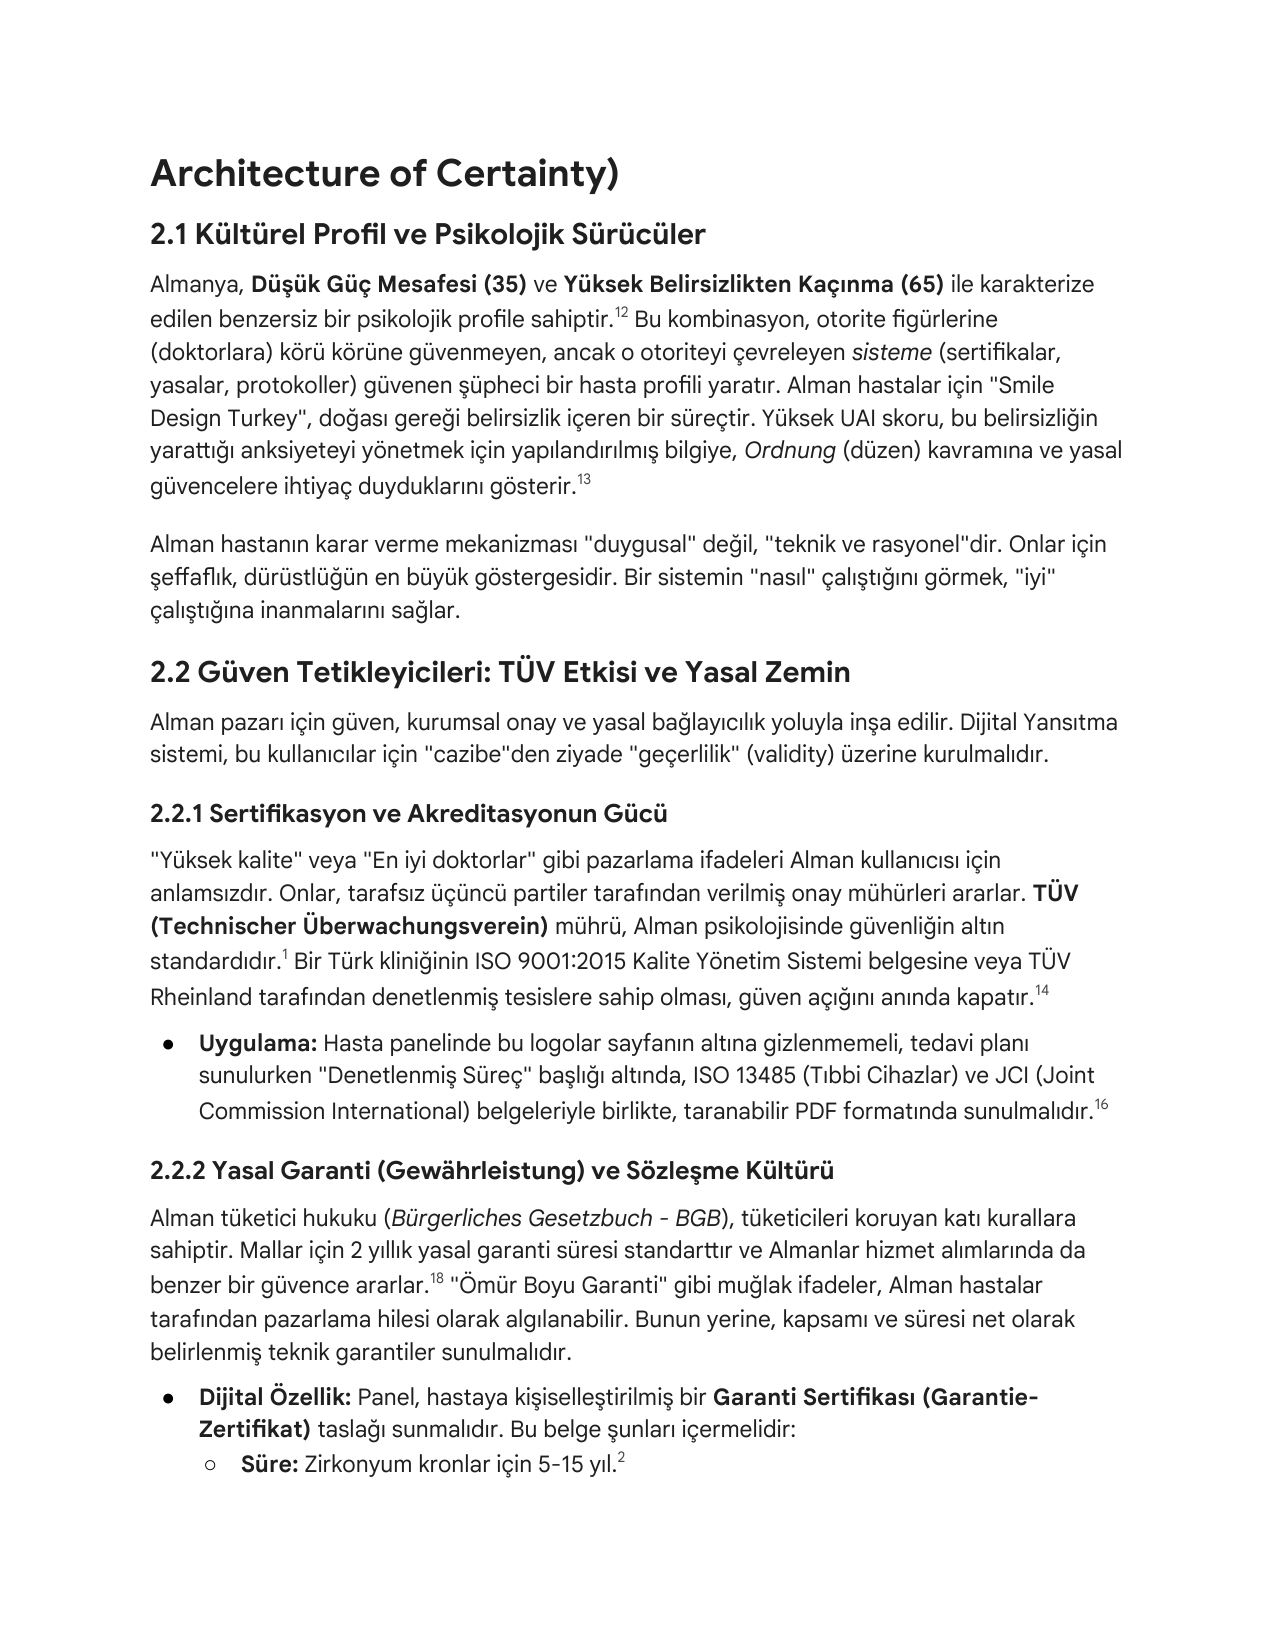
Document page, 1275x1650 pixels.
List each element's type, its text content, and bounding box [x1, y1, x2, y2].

list Dijital Özellik: Panel, hastaya kişiselleştirilmiş bir Garanti Sertifikası (Garantie-Zertifikat) taslağı sunmalıdır. Bu belge şunları içermelidir: [161, 1383, 1125, 1444]
list Uygulama: Hasta panelinde bu logolar sayfanın altına gizlenmemeli, tedavi planı sunulurken "Denetlenmiş Süreç" başlığı altında, ISO 13485 (Tıbbi Cihazlar) ve JCI (Joint Commission International) belgeleriyle birlikte, taranabilir PDF formatında sunulmalıdır.16 [161, 1029, 1125, 1126]
text Almanya, Düşük Güç Mesafesi (35) ve Yüksek Belirsizlikten Kaçınma (65) ile karakterize edilen benzersiz bir psikolojik profile sahiptir.12 Bu kombinasyon, otorite figürlerine (doktorlara) körü körüne güvenmeyen, ancak o otoriteyi çevreleyen sisteme (sertifikalar, yasalar, protokoller) güvenen şüpheci bir hasta profili yaratır. Alman hastalar için "Smile Design Turkey", doğası gereği belirsizlik içeren bir süreçtir. Yüksek UAI skoru, bu belirsizliğin yarattığı anksiyeteyi yönetmek için yapılandırılmış bilgiye, Ordnung (düzen) kavramına ve yasal güvencelere ihtiyaç duyduklarını gösterir.13 [150, 270, 1125, 501]
subtitle 2.2 Güven Tetikleyicileri: TÜV Etkisi ve Yasal Zemin [150, 654, 1125, 690]
text Alman pazarı için güven, kurumsal onay ve yasal bağlayıcılık yoluyla inşa edilir. Dijital Yansıtma sistemi, bu kullanıcılar için "cazibe"den ziyade "geçerlilik" (validity) üzerine kurulmalıdır. [150, 708, 1125, 769]
subtitle 2.2.2 Yasal Garanti (Gewährleistung) ve Sözleşme Kültürü [150, 1156, 1125, 1187]
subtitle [150, 150, 1125, 197]
text Alman hastanın karar verme mekanizması "duygusal" değil, "teknik ve rasyonel"dir. Onlar için şeffaflık, dürüstlüğün en büyük göstergesidir. Bir sistemin "nasıl" çalıştığını görmek, "iyi" çalıştığına inanmalarını sağlar. [150, 531, 1125, 625]
text "Yüksek kalite" veya "En iyi doktorlar" gibi pazarlama ifadeleri Alman kullanıcısı için anlamsızdır. Onlar, tarafsız üçüncü partiler tarafından verilmiş onay mühürleri ararlar. TÜV (Technischer Überwachungsverein) mührü, Alman psikolojisinde güvenliğin altın standardıdır.1 Bir Türk kliniğinin ISO 9001:2015 Kalite Yönetim Sistemi belgesine veya TÜV Rheinland tarafından denetlenmiş tesislere sahip olması, güven açığını anında kapatır.14 [150, 847, 1125, 1012]
subtitle 2.1 Kültürel Profil ve Psikolojik Sürücüler [150, 216, 1125, 253]
list Süre: Zirkonyum kronlar için 5-15 yıl.2 [203, 1448, 1125, 1480]
subtitle 2.2.1 Sertifikasyon ve Akreditasyonun Gücü [150, 798, 1125, 830]
text Alman tüketici hukuku (Bürgerliches Gesetzbuch - BGB), tüketicileri koruyan katı kurallara sahiptir. Mallar için 2 yıllık yasal garanti süresi standarttır ve Almanlar hizmet alımlarında da benzer bir güvence ararlar.18 "Ömür Boyu Garanti" gibi muğlak ifadeler, Alman hastalar tarafından pazarlama hilesi olarak algılanabilir. Bunun yerine, kapsamı ve süresi net olarak belirlenmiş teknik garantiler sunulmalıdır. [150, 1204, 1125, 1366]
